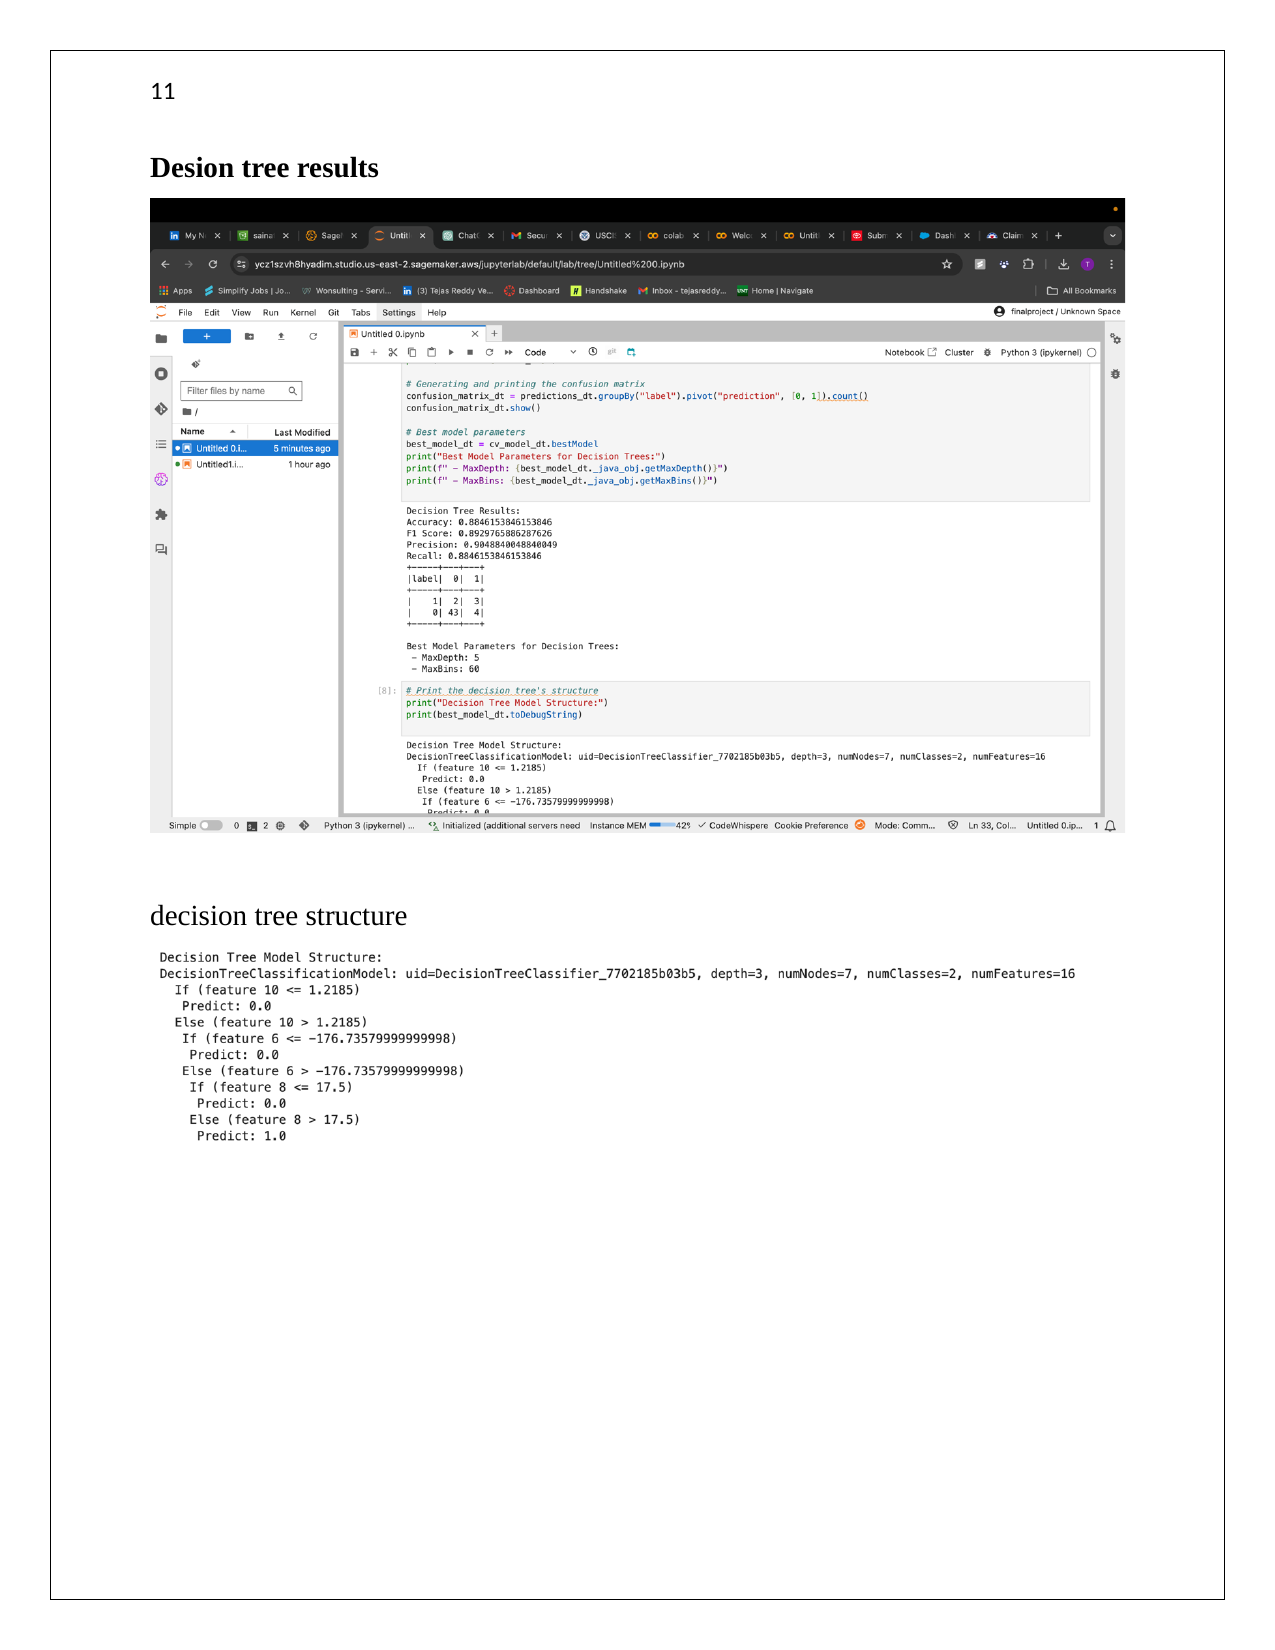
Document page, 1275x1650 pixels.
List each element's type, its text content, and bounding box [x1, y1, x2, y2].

text decision tree structurerandom forest results [150, 898, 1125, 947]
text SVM resultsDesion tree results [150, 150, 1125, 198]
picture [150, 947, 1125, 1160]
picture [150, 198, 1125, 833]
